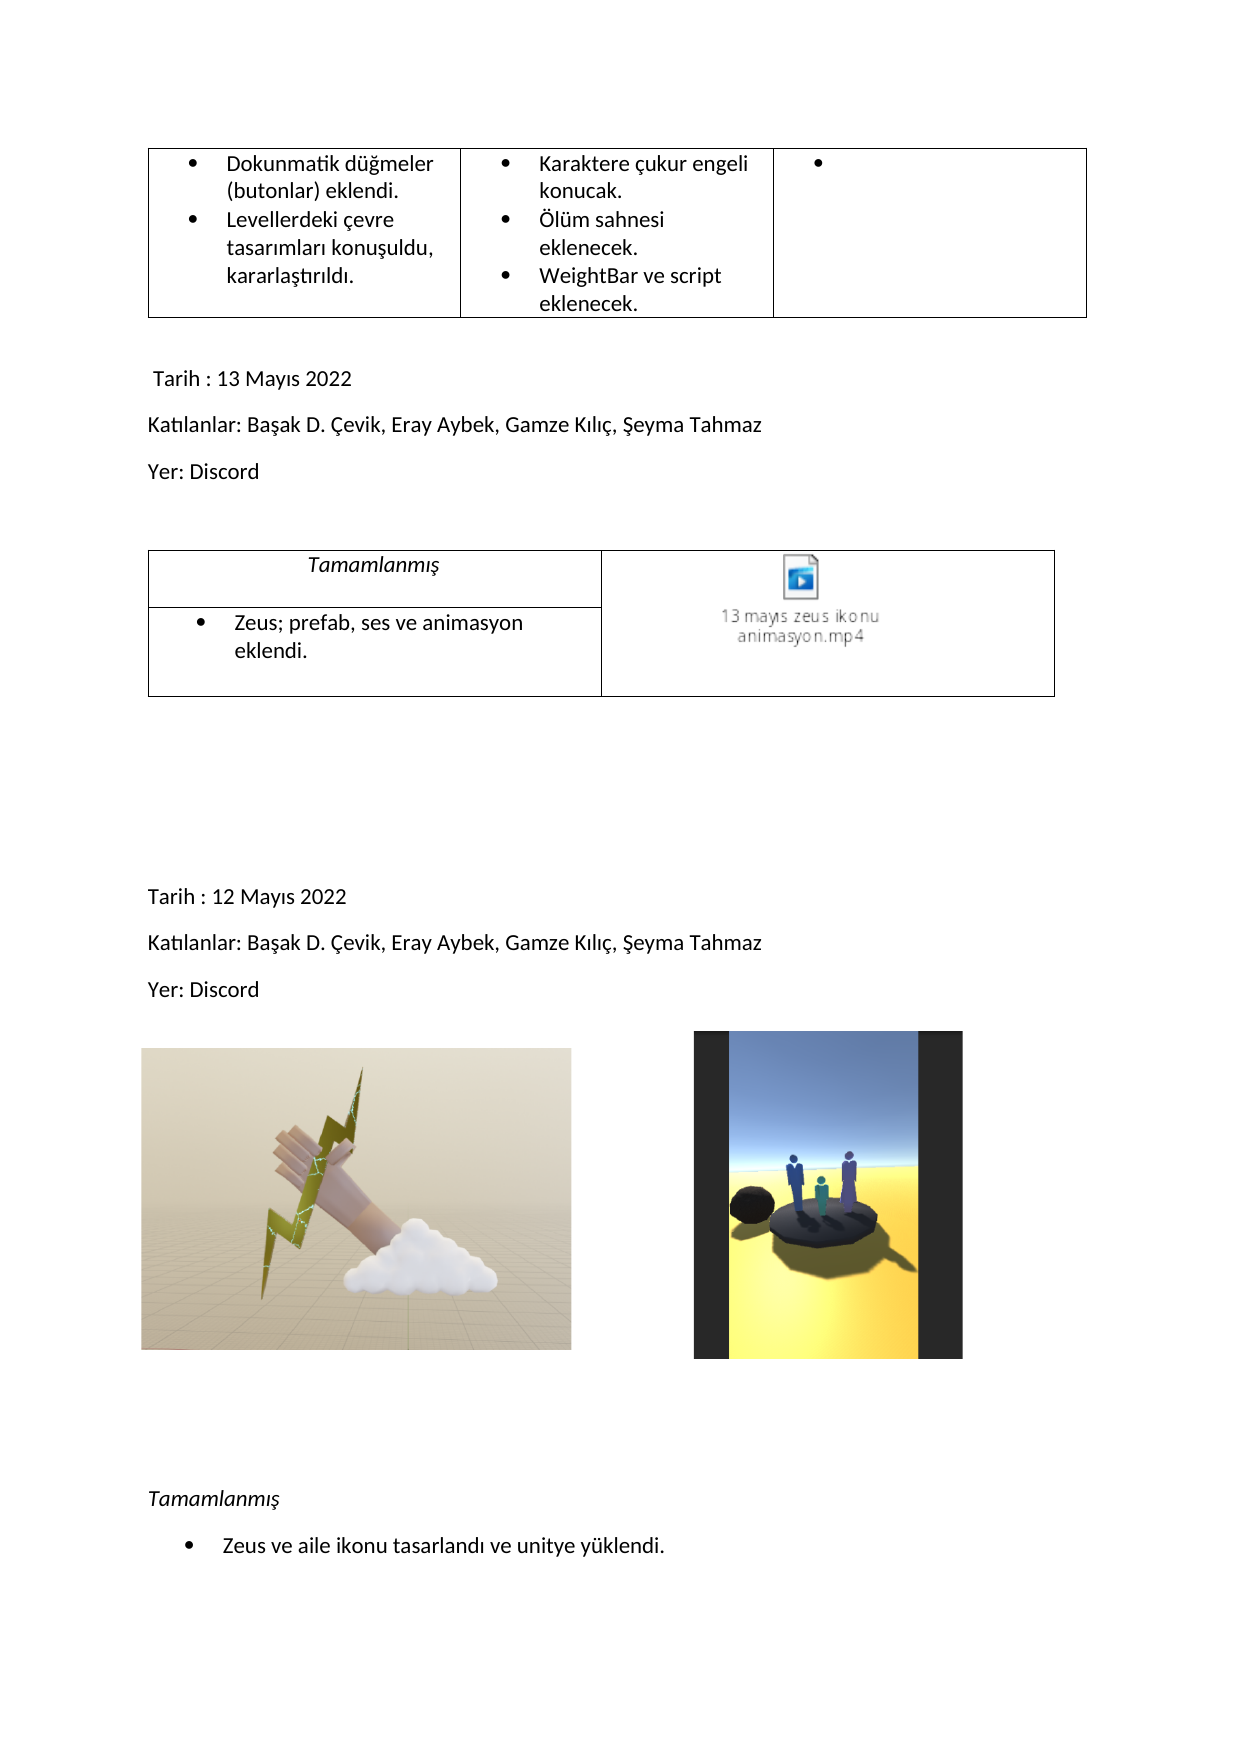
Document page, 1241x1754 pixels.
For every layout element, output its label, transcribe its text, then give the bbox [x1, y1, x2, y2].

text Katılanlar: Başak D. Çevik, Eray Aybek, Gamze Kılıç, Şeyma Tahmaz [148, 928, 1093, 956]
table_cell Dokunmatik düğmeler (butonlar) eklendi. Levellerdeki çevre tasarımları konuşuldu, kararlaştırıldı. [149, 149, 460, 317]
text Katılanlar: Başak D. Çevik, Eray Aybek, Gamze Kılıç, Şeyma Tahmaz [148, 411, 1093, 438]
text Yer: Discord [148, 975, 1093, 1003]
text Tarih : 12 Mayıs 2022 [148, 882, 1093, 910]
table_header [602, 551, 1054, 696]
picture [140, 1048, 571, 1349]
table_header Tamamlanmış [149, 551, 601, 607]
text Yer: Discord [148, 457, 1093, 485]
picture [693, 1031, 963, 1359]
table_cell Karaktere çukur engeli konucak. Ölüm sahnesi eklenecek. WeightBar ve script eklenecek. [461, 149, 773, 317]
table_cell [774, 149, 1086, 317]
text Tamamlanmış [148, 1484, 1093, 1513]
text Tarih : 13 Mayıs 2022 [148, 364, 1093, 392]
list Zeus ve aile ikonu tasarlandı ve unitye yüklendi. [185, 1531, 1093, 1559]
table_cell Zeus; prefab, ses ve animasyon eklendi. [149, 608, 601, 696]
